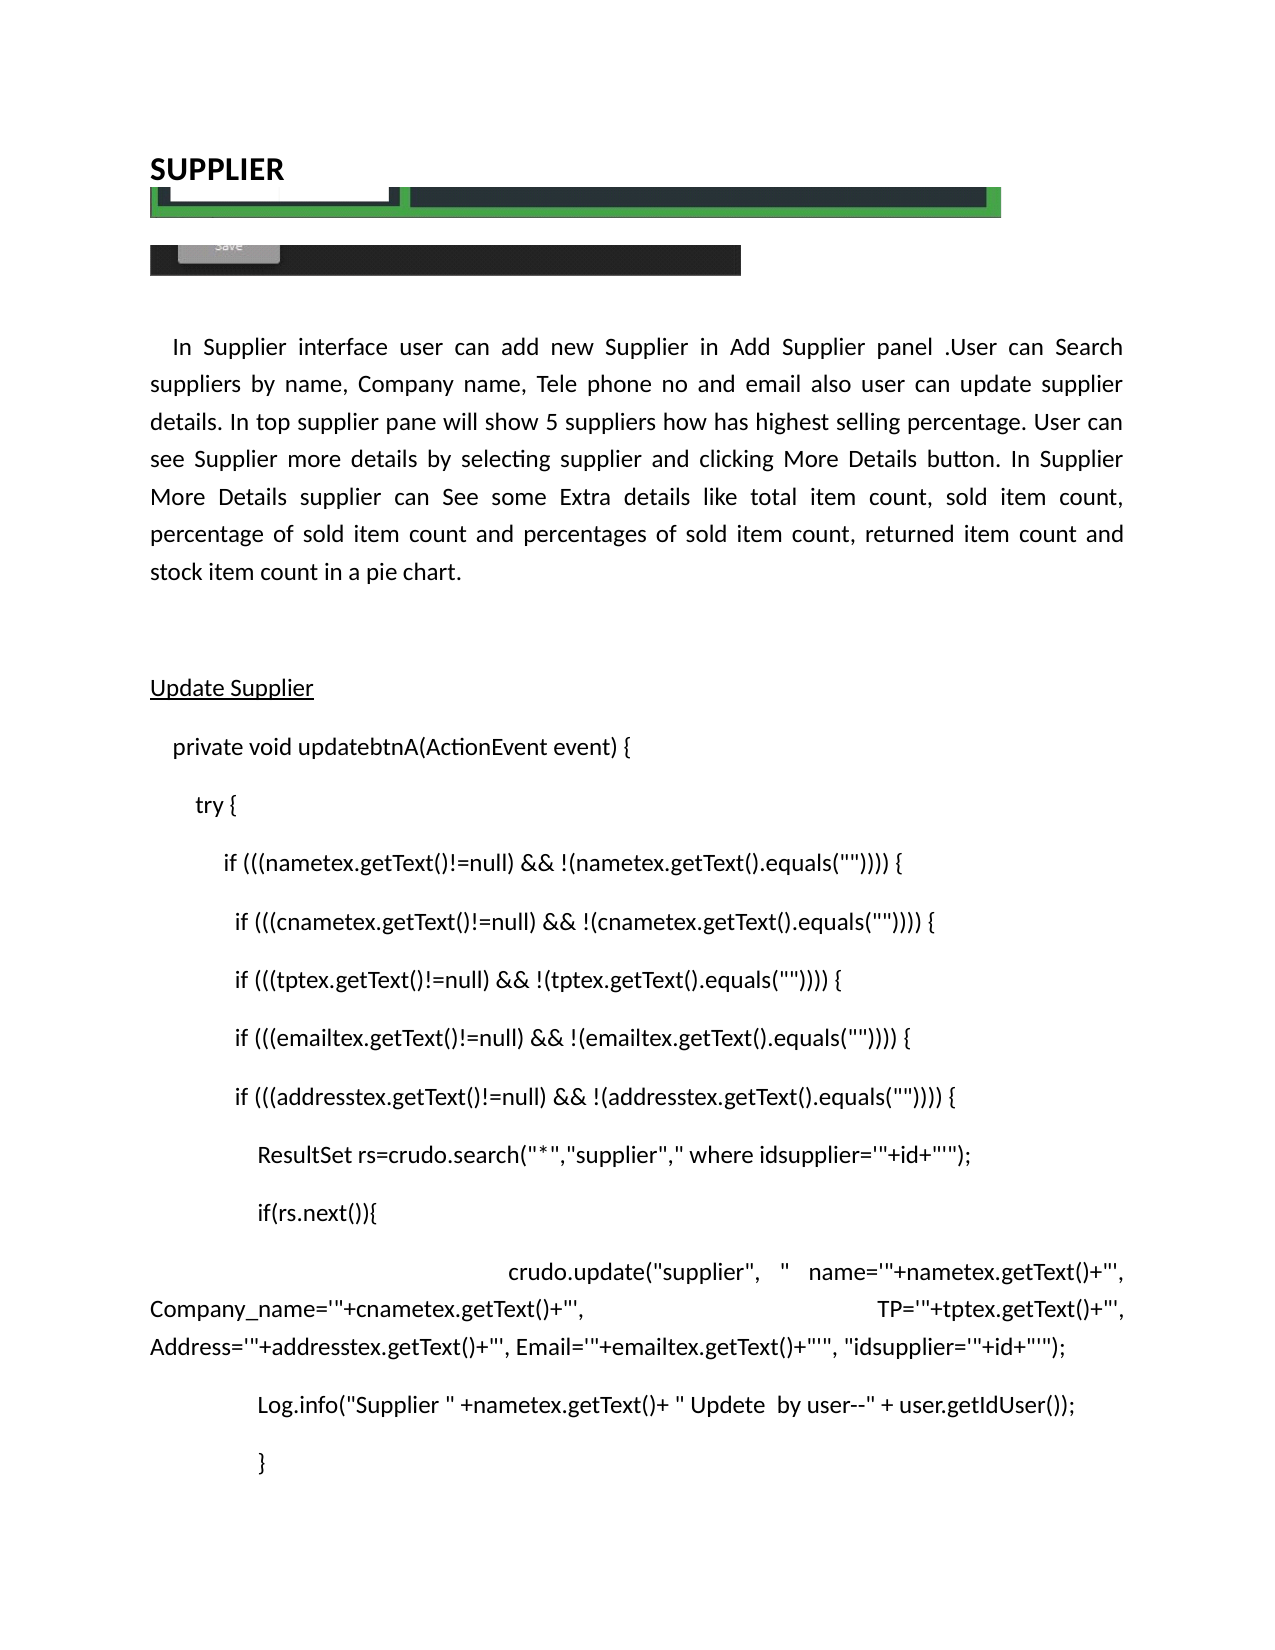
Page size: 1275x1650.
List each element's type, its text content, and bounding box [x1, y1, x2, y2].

text try { [150, 783, 1125, 821]
text } [150, 1442, 1125, 1479]
text Log.info("Supplier " +nametex.getText()+ " Updete by user--" + user.getIdUser()); [150, 1383, 1125, 1421]
text if(rs.next()){ [150, 1192, 1125, 1229]
text if (((nametex.getText()!=null) && !(nametex.getText().equals("")))) { [150, 842, 1125, 879]
text ResultSet rs=crudo.search("*","supplier"," where idsupplier='"+id+"'"); [150, 1133, 1125, 1171]
text if (((emailtex.getText()!=null) && !(emailtex.getText().equals("")))) { [150, 1017, 1125, 1054]
text if (((cnametex.getText()!=null) && !(cnametex.getText().equals("")))) { [150, 900, 1125, 937]
text private void updatebtnA(ActionEvent event) { [150, 725, 1125, 762]
text Update Supplier [150, 667, 1125, 704]
text Supplier [150, 150, 1125, 187]
text In Supplier interface user can add new Supplier in Add Supplier panel .User can Search suppliers by name, Company name, Tele phone no and email also user can update supplier details. In top supplier pane will show 5 suppliers how has highest selling percentage. User can see Supplier more details by selecting supplier and clicking More Details button. In Supplier More Details supplier can See some Extra details like total item count, sold item count, percentage of sold item count and percentages of sold item count, returned item count and stock item count in a pie chart. [150, 325, 1125, 587]
text crudo.update("supplier", " name='"+nametex.getText()+"', Company_name='"+cnametex.getText()+"', TP='"+tptex.getText()+"', Address='"+addresstex.getText()+"', Email='"+emailtex.getText()+"'", "idsupplier='"+id+"'"); [150, 1250, 1125, 1362]
text if (((tptex.getText()!=null) && !(tptex.getText().equals("")))) { [150, 958, 1125, 996]
text if (((addresstex.getText()!=null) && !(addresstex.getText().equals("")))) { [150, 1075, 1125, 1112]
